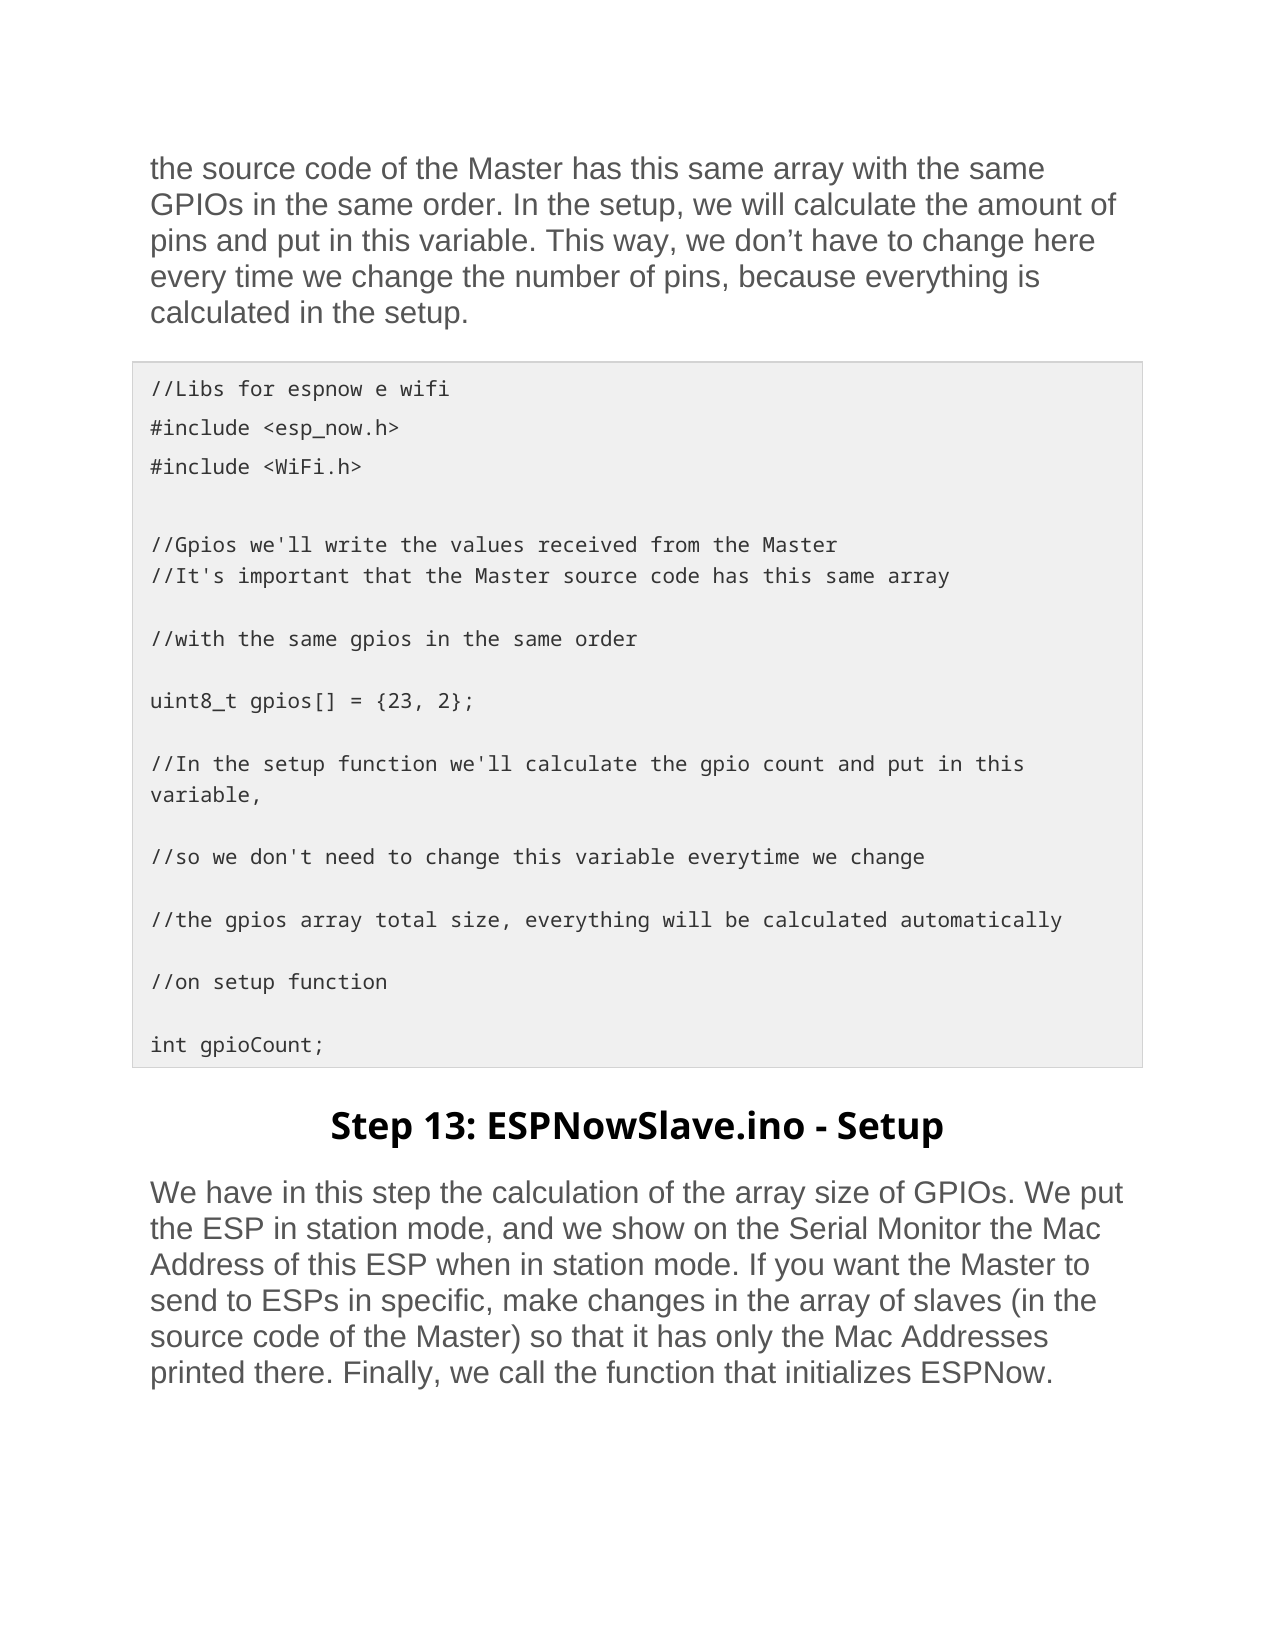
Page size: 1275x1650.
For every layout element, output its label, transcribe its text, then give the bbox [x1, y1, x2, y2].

text uint8_t gpios[] = {23, 2}; [133, 673, 1142, 714]
text We have in this step the calculation of the array size of GPIOs. We put the ESP in station mode, and we show on the Serial Monitor the Mac Address of this ESP when in station mode. If you want the Master to send to ESPs in specific, make changes in the array of slaves (in the source code of the Master) so that it has only the Mac Addresses printed there. Finally, we call the function that initializes ESPNow. [150, 1174, 1125, 1389]
text //Libs for espnow e wifi [133, 363, 1142, 400]
text //on setup function [133, 955, 1142, 996]
text //the gpios array total size, everything will be calculated automatically [133, 892, 1142, 933]
text //so we don't need to change this variable everytime we change [133, 830, 1142, 871]
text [150, 150, 1125, 330]
text //with the same gpios in the same order [133, 611, 1142, 652]
text int gpioCount; [133, 1017, 1142, 1067]
text //Gpios we'll write the values received from the Master //It's important that the Master source code has this same array [133, 517, 1142, 589]
text #include <esp_now.h> [133, 400, 1142, 439]
text //In the setup function we'll calculate the gpio count and put in this variable, [133, 736, 1142, 808]
text #include <WiFi.h> [133, 439, 1142, 478]
text Step 13: ESPNowSlave.ino - Setup [150, 1099, 1125, 1151]
